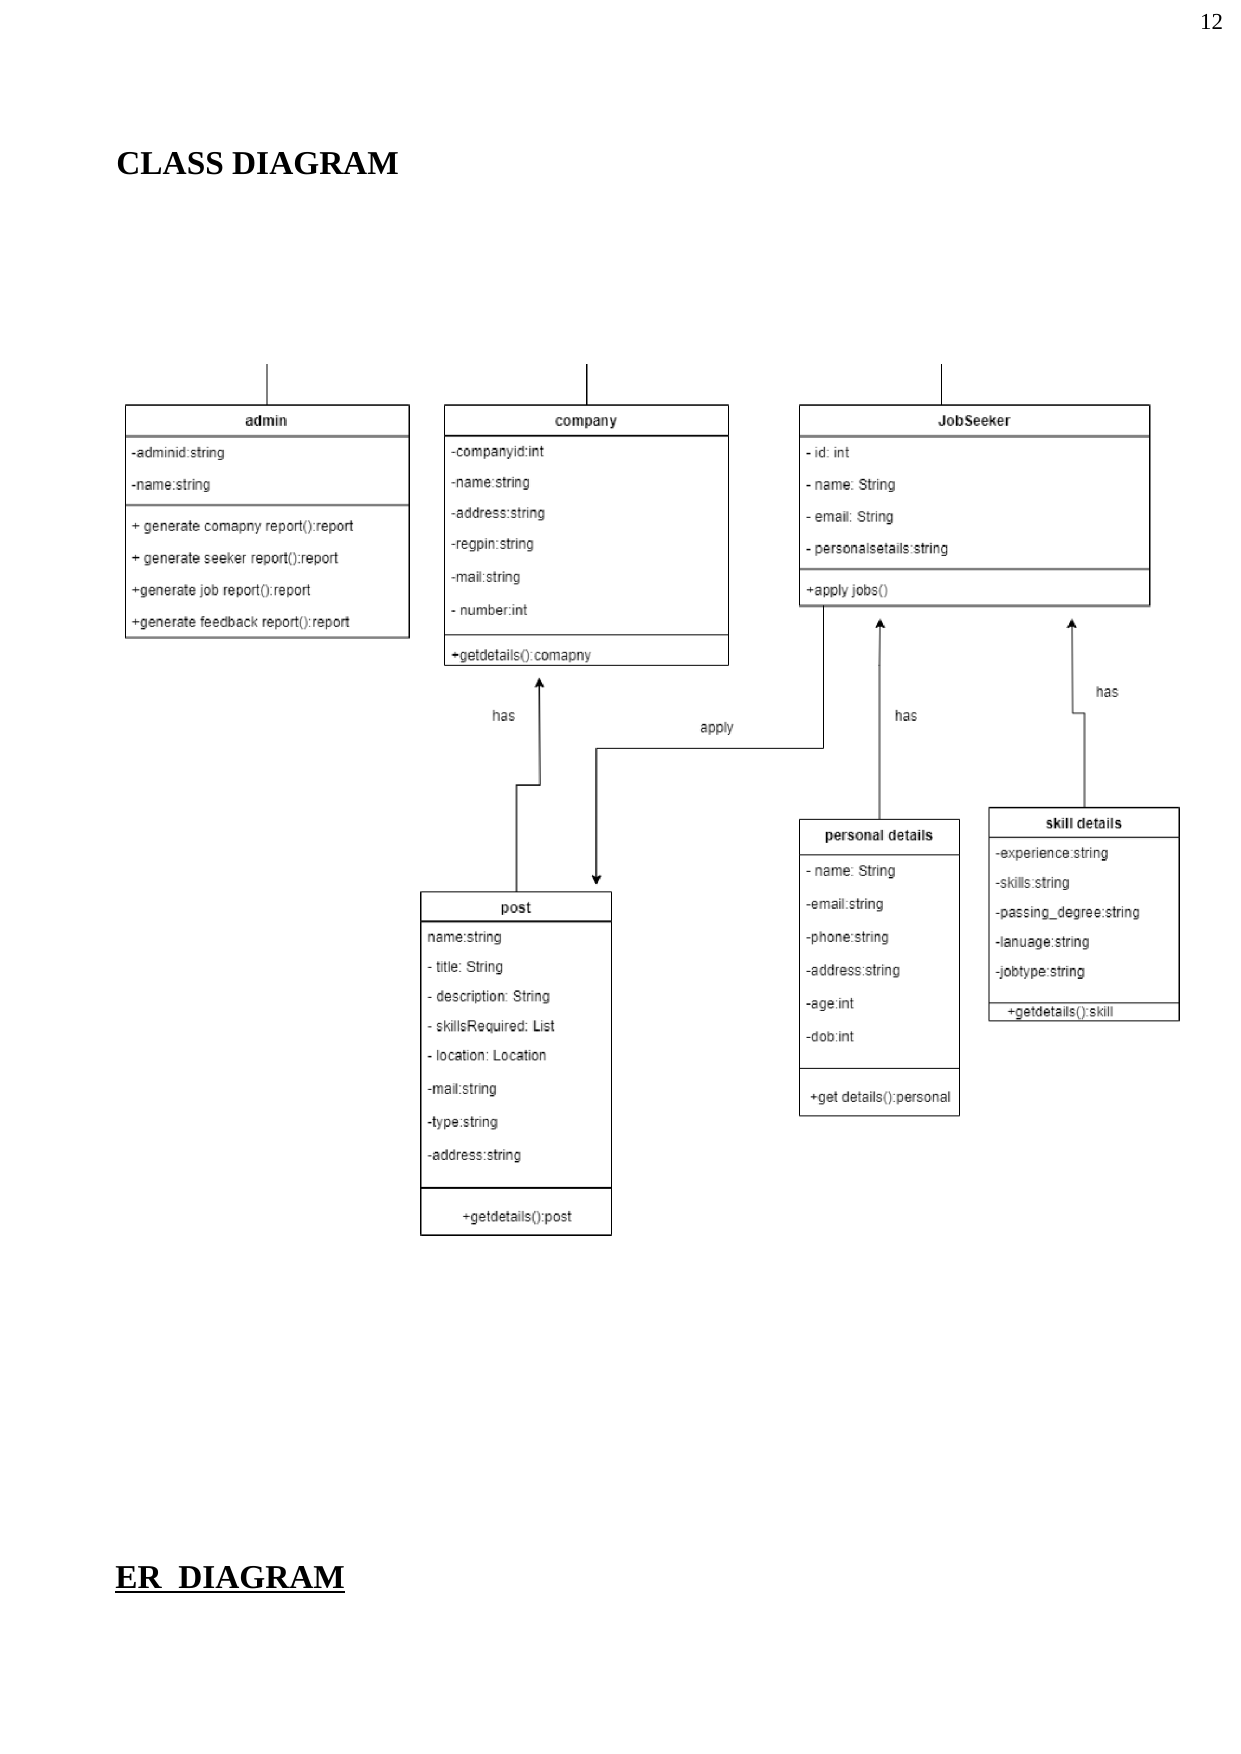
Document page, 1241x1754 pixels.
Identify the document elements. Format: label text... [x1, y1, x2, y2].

text CLASS DIAGRAM [116, 143, 1224, 181]
subtitle ER DIAGRAM [115, 1558, 1224, 1596]
picture [124, 364, 1180, 1236]
